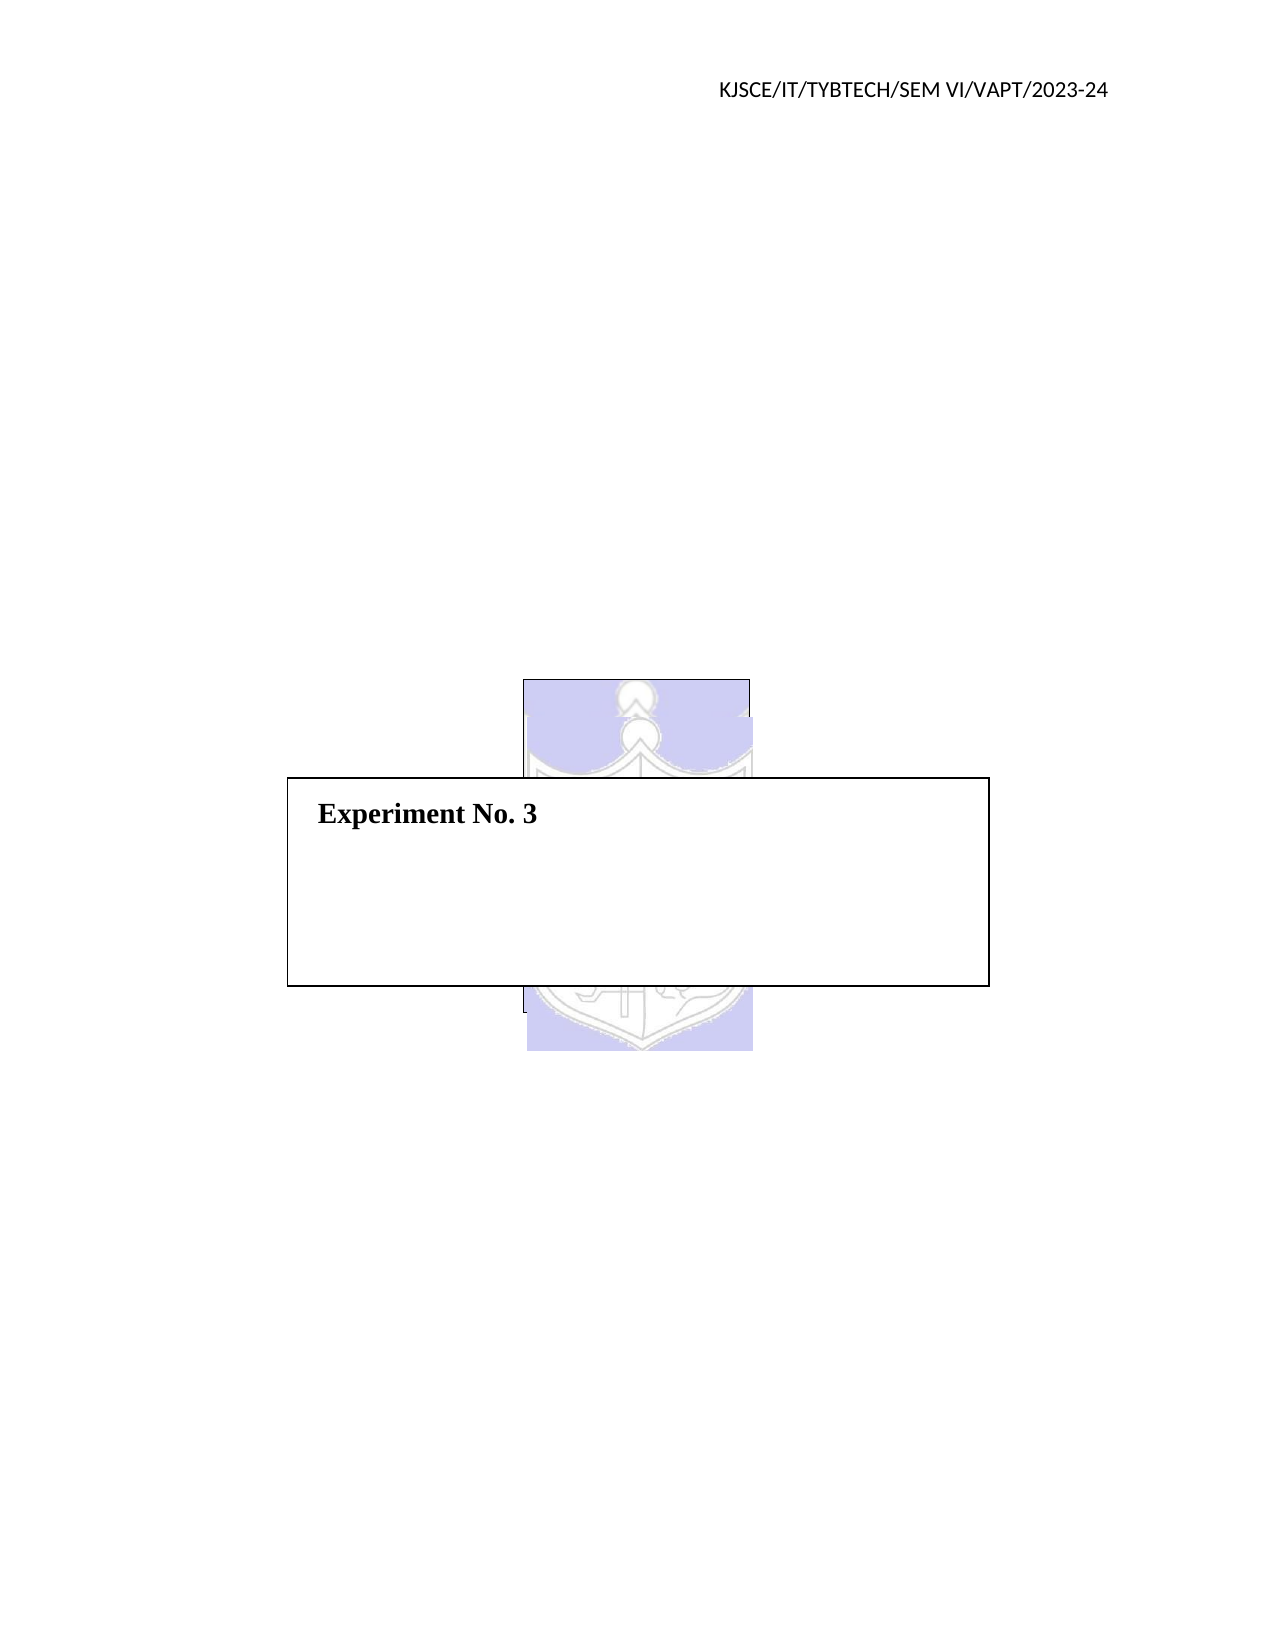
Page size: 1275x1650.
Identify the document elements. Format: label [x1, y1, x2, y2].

picture [524, 680, 753, 777]
picture [524, 987, 753, 1051]
